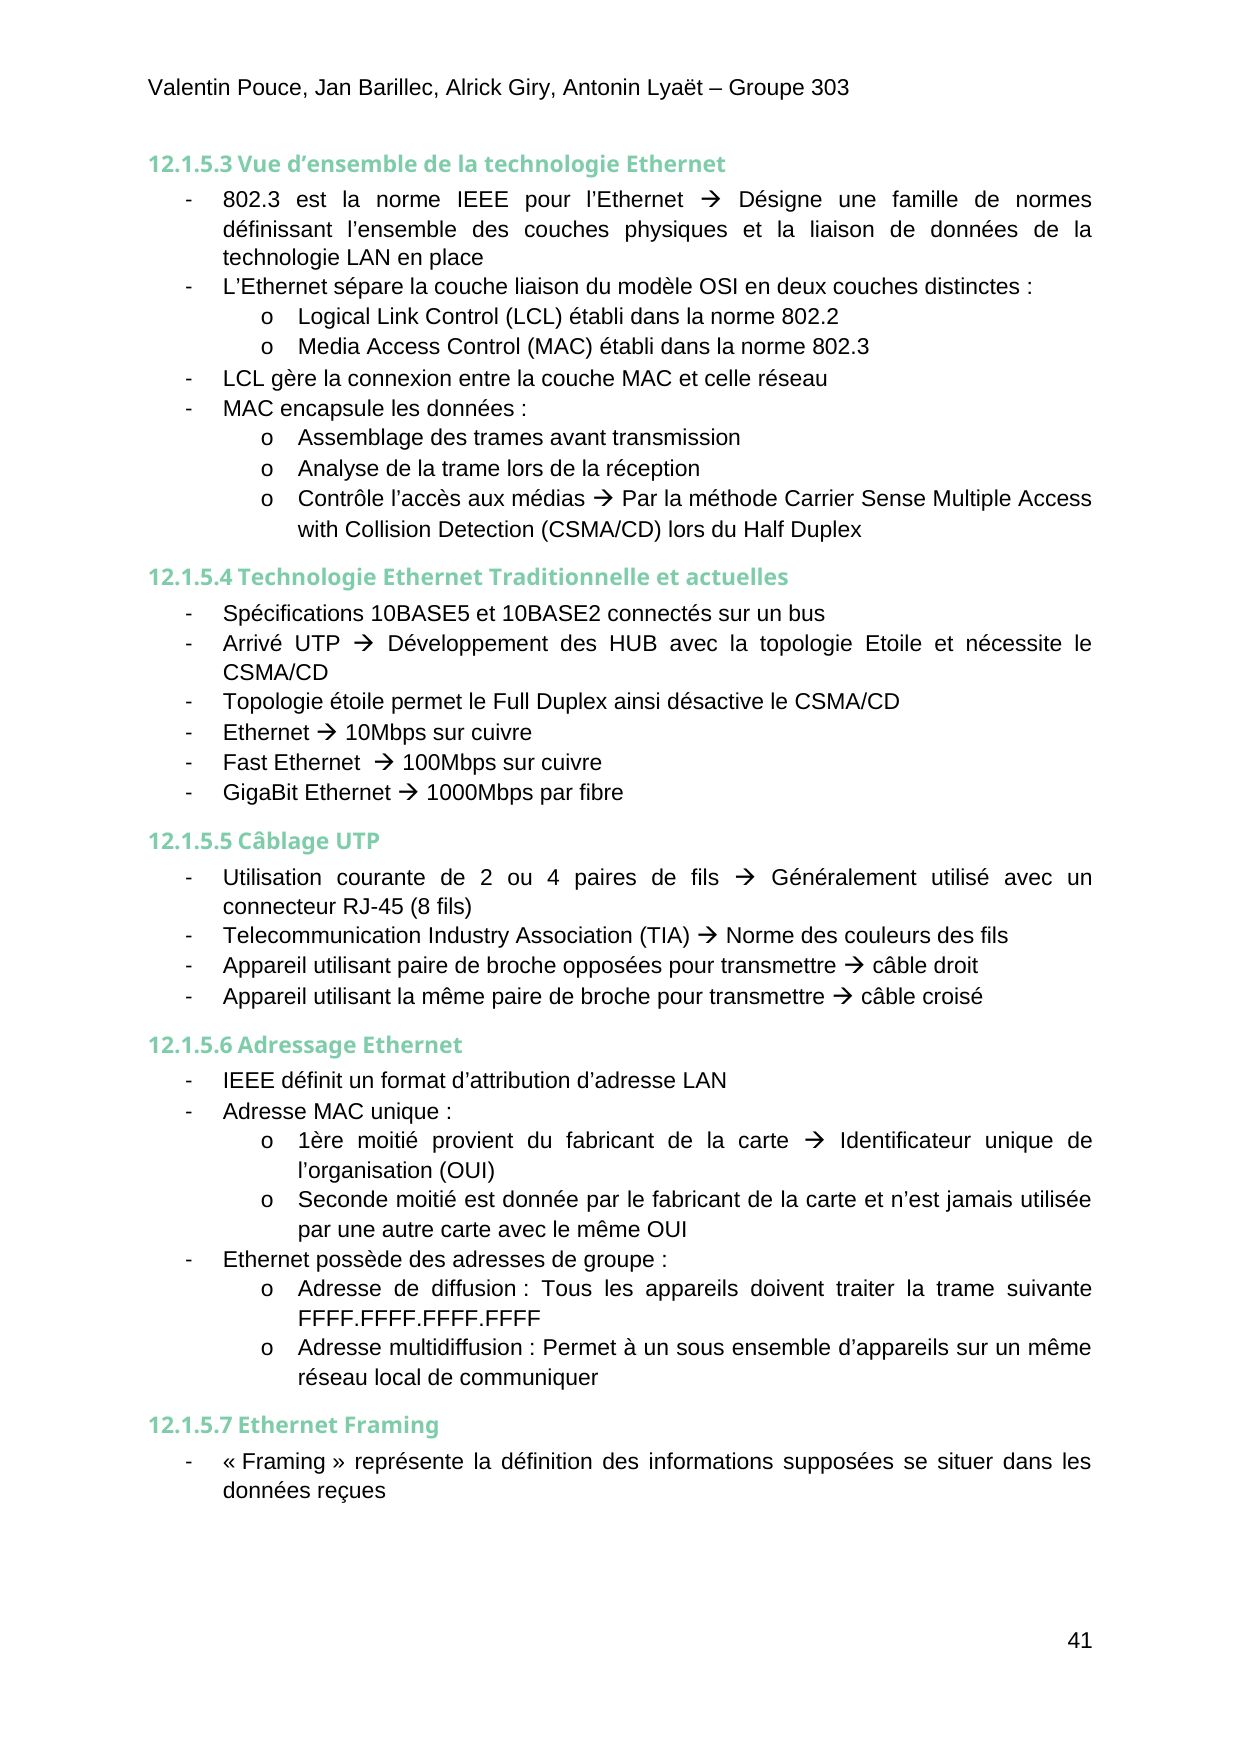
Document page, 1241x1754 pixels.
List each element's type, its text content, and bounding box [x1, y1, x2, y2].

list Logical Link Control (LCL) établi dans la norme 802.2 [260, 303, 1093, 331]
list Ethernet possède des adresses de groupe : [185, 1245, 1093, 1273]
list Appareil utilisant la même paire de broche pour transmettre câble croisé [185, 982, 1093, 1010]
list Spécifications 10BASE5 et 10BASE2 connectés sur un bus [185, 599, 1093, 627]
list LCL gère la connexion entre la couche MAC et celle réseau [185, 364, 1093, 392]
list MAC encapsule les données : [185, 394, 1093, 422]
list Telecommunication Industry Association (TIA) Norme des couleurs des fils [185, 921, 1093, 949]
list Ethernet 10Mbps sur cuivre [185, 718, 1093, 746]
list Utilisation courante de 2 ou 4 paires de fils Généralement utilisé avec un connecteur RJ-45 (8 fils) [185, 863, 1093, 919]
list L’Ethernet sépare la couche liaison du modèle OSI en deux couches distinctes : [185, 272, 1093, 301]
list Fast Ethernet 100Mbps sur cuivre [185, 748, 1093, 776]
list Analyse de la trame lors de la réception [260, 455, 1093, 483]
subtitle Câblage UTP [148, 825, 1093, 856]
subtitle Adressage Ethernet [148, 1029, 1093, 1060]
list Appareil utilisant paire de broche opposées pour transmettre câble droit [185, 952, 1093, 979]
list Media Access Control (MAC) établi dans la norme 802.3 [260, 333, 1093, 362]
list Adresse de diffusion : Tous les appareils doivent traiter la trame suivante FFFF.FFFF.FFFF.FFFF [260, 1275, 1093, 1332]
list 802.3 est la norme IEEE pour l’Ethernet Désigne une famille de normes définissant l’ensemble des couches physiques et la liaison de données de la technologie LAN en place [185, 186, 1093, 270]
list Adresse MAC unique : [185, 1097, 1093, 1125]
list Contrôle l’accès aux médias Par la méthode Carrier Sense Multiple Access with Collision Detection (CSMA/CD) lors du Half Duplex [260, 485, 1093, 542]
list Assemblage des trames avant transmission [260, 424, 1093, 452]
subtitle Vue d’ensemble de la technologie Ethernet [148, 148, 1093, 179]
list 1ère moitié provient du fabricant de la carte Identificateur unique de l’organisation (OUI) [260, 1127, 1093, 1184]
list « Framing » représente la définition des informations supposées se situer dans les données reçues [185, 1447, 1093, 1504]
list Arrivé UTP Développement des HUB avec la topologie Etoile et nécessite le CSMA/CD [185, 629, 1093, 685]
subtitle Ethernet Framing [148, 1409, 1093, 1441]
list IEEE définit un format d’attribution d’adresse LAN [185, 1067, 1093, 1094]
list Topologie étoile permet le Full Duplex ainsi désactive le CSMA/CD [185, 687, 1093, 715]
subtitle Technologie Ethernet Traditionnelle et actuelles [148, 561, 1093, 592]
list Seconde moitié est donnée par le fabricant de la carte et n’est jamais utilisée par une autre carte avec le même OUI [260, 1186, 1093, 1243]
list GigaBit Ethernet 1000Mbps par fibre [185, 778, 1093, 806]
list Adresse multidiffusion : Permet à un sous ensemble d’appareils sur un même réseau local de communiquer [260, 1334, 1093, 1391]
